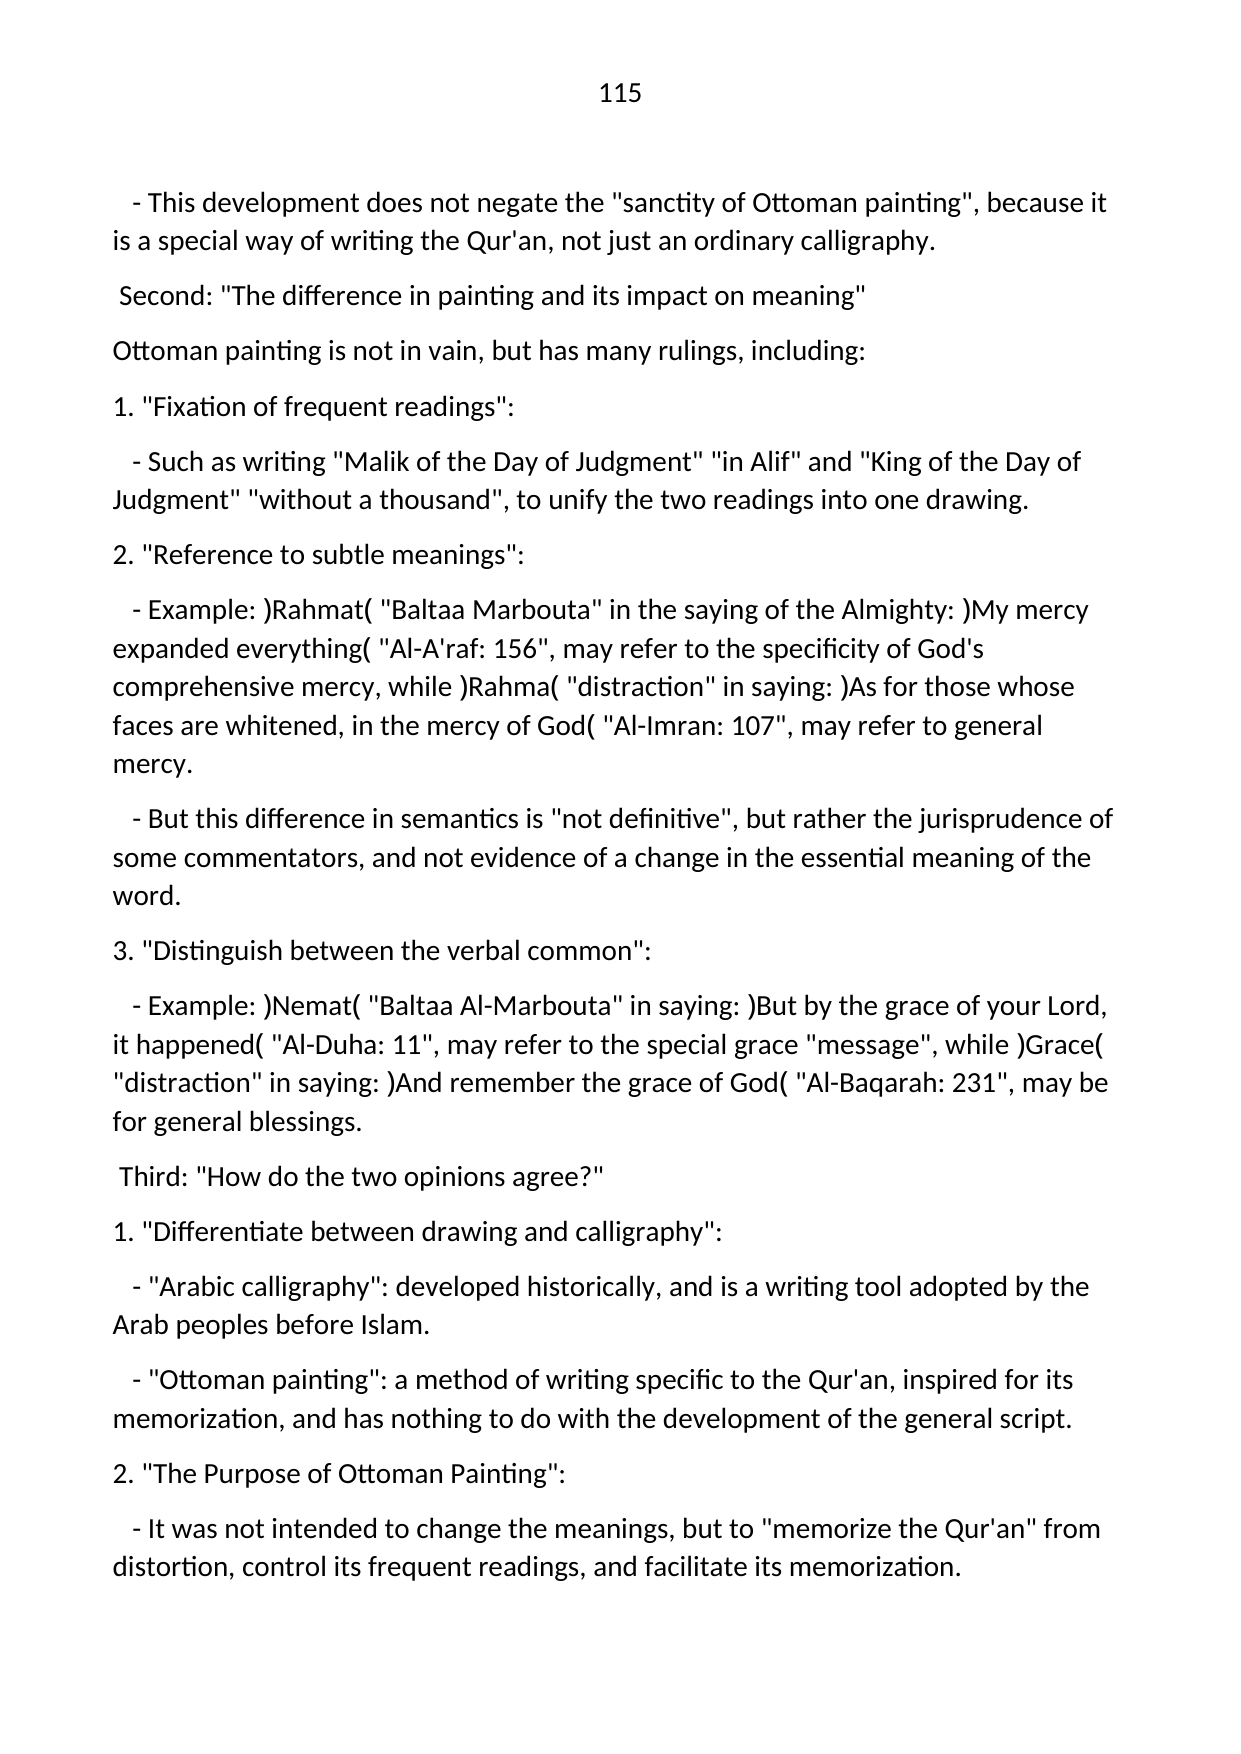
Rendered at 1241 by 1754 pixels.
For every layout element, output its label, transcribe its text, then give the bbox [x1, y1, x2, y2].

text 1. "Fixation of frequent readings": [112, 388, 1128, 423]
text - Example: ﴿Nemat﴾ "Baltaa Al-Marbouta" in saying: ﴿But by the grace of your Lord, it happened﴾ "Al-Duha: 11", may refer to the special grace "message", while ﴿Grace﴾ "distraction" in saying: ﴿And remember the grace of God﴾ "Al-Baqarah: 231", may be for general blessings. [112, 987, 1128, 1138]
text 2. "Reference to subtle meanings": [112, 536, 1128, 572]
text - "Ottoman painting": a method of writing specific to the Qur'an, inspired for its memorization, and has nothing to do with the development of the general script. [112, 1361, 1128, 1436]
text Second: "The difference in painting and its impact on meaning" [112, 277, 1128, 313]
text Third: "How do the two opinions agree?" [112, 1158, 1128, 1193]
text - "Arabic calligraphy": developed historically, and is a writing tool adopted by the Arab peoples before Islam. [112, 1268, 1128, 1342]
text - But this difference in semantics is "not definitive", but rather the jurisprudence of some commentators, and not evidence of a change in the essential meaning of the word. [112, 800, 1128, 913]
text 3. "Distinguish between the verbal common": [112, 932, 1128, 968]
text - Example: ﴿Rahmat﴾ "Baltaa Marbouta" in the saying of the Almighty: ﴿My mercy expanded everything﴾ "Al-A'raf: 156", may refer to the specificity of God's comprehensive mercy, while ﴿Rahma﴾ "distraction" in saying: ﴿As for those whose faces are whitened, in the mercy of God﴾ "Al-Imran: 107", may refer to general mercy. [112, 591, 1128, 781]
text - This development does not negate the "sanctity of Ottoman painting", because it is a special way of writing the Qur'an, not just an ordinary calligraphy. [112, 184, 1128, 258]
text Ottoman painting is not in vain, but has many rulings, including: [112, 332, 1128, 368]
text 2. "The Purpose of Ottoman Painting": [112, 1455, 1128, 1491]
text - It was not intended to change the meanings, but to "memorize the Qur'an" from distortion, control its frequent readings, and facilitate its memorization. [112, 1510, 1128, 1584]
text - Such as writing "Malik of the Day of Judgment" "in Alif" and "King of the Day of Judgment" "without a thousand", to unify the two readings into one drawing. [112, 443, 1128, 517]
text 1. "Differentiate between drawing and calligraphy": [112, 1213, 1128, 1248]
